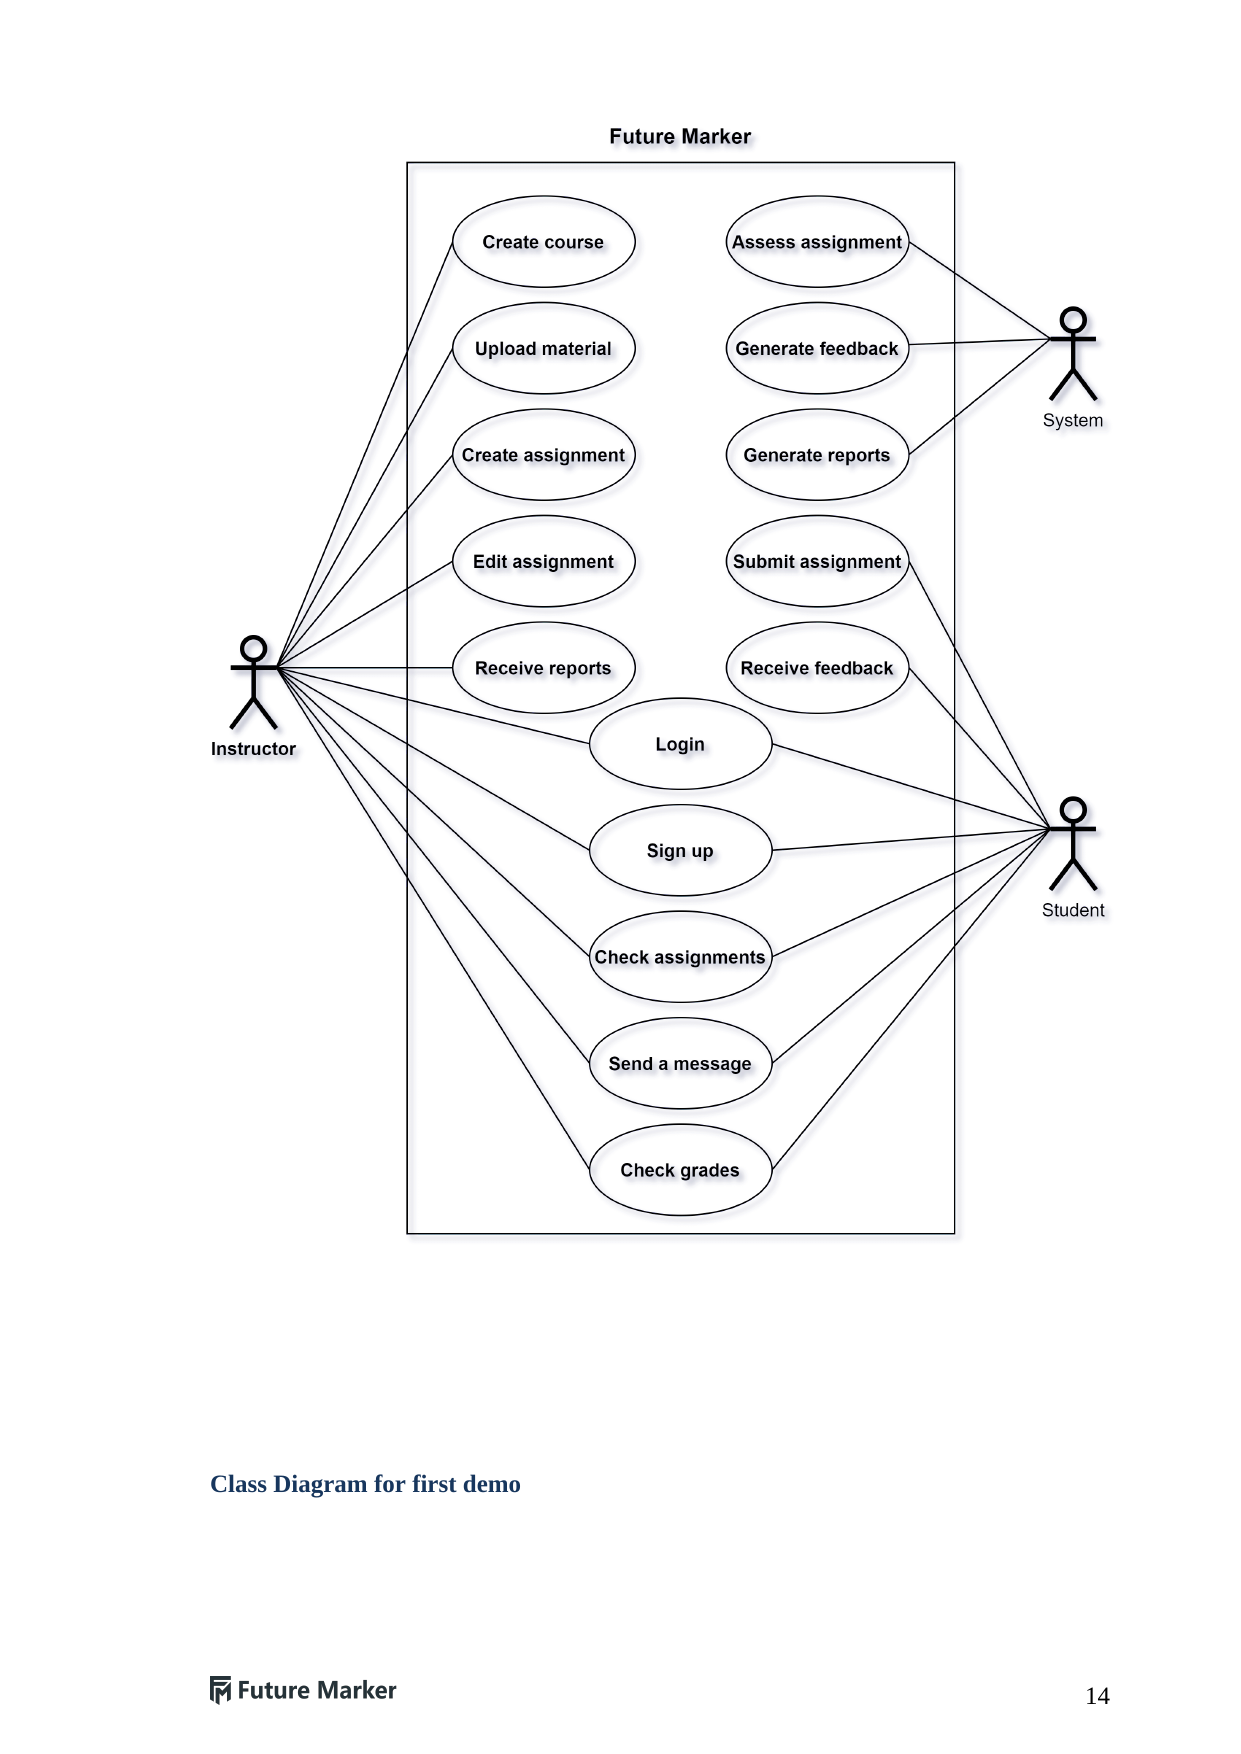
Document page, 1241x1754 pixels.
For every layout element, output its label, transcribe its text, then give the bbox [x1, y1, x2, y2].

picture [210, 1676, 397, 1705]
picture [210, 120, 1121, 1251]
subtitle Class Diagram for first demo [210, 1469, 1120, 1498]
